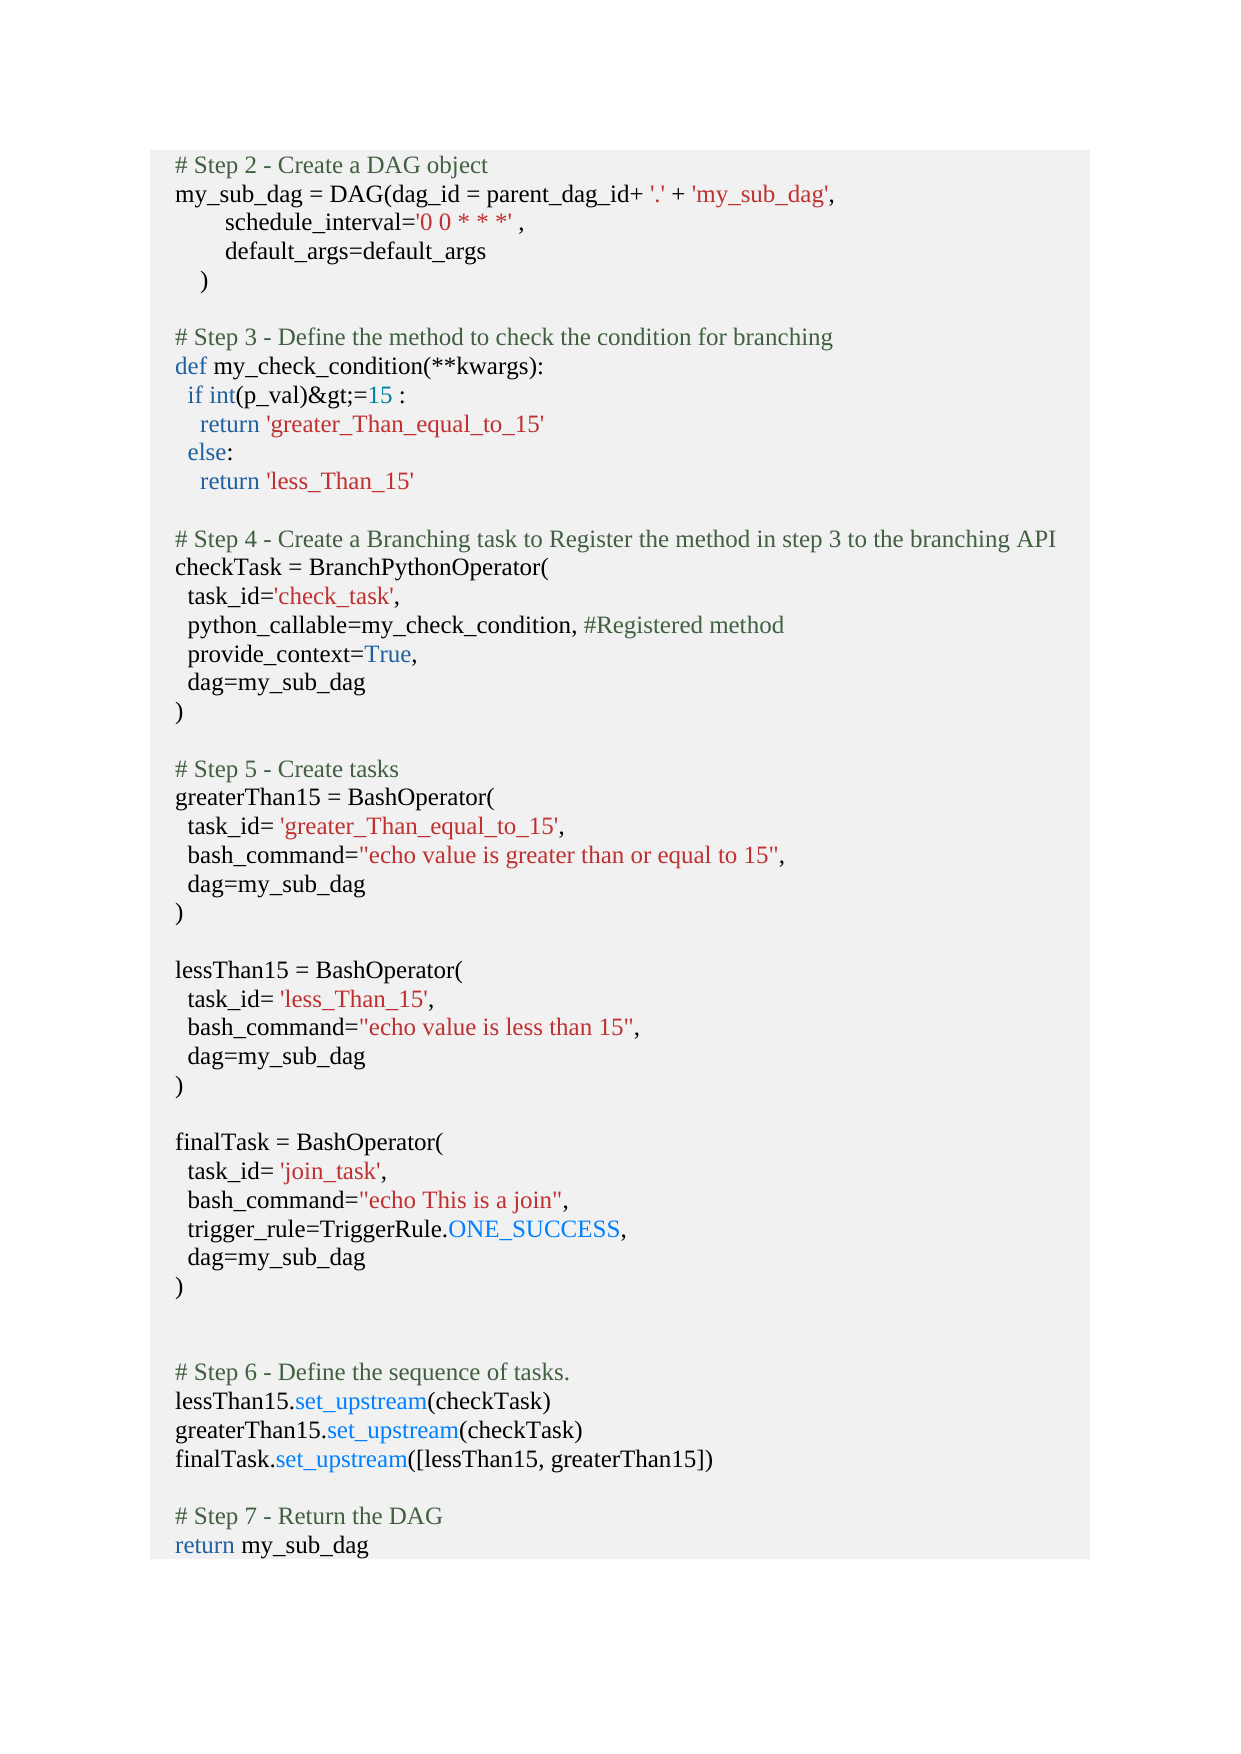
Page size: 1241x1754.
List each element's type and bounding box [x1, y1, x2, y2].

text [150, 150, 1090, 1559]
